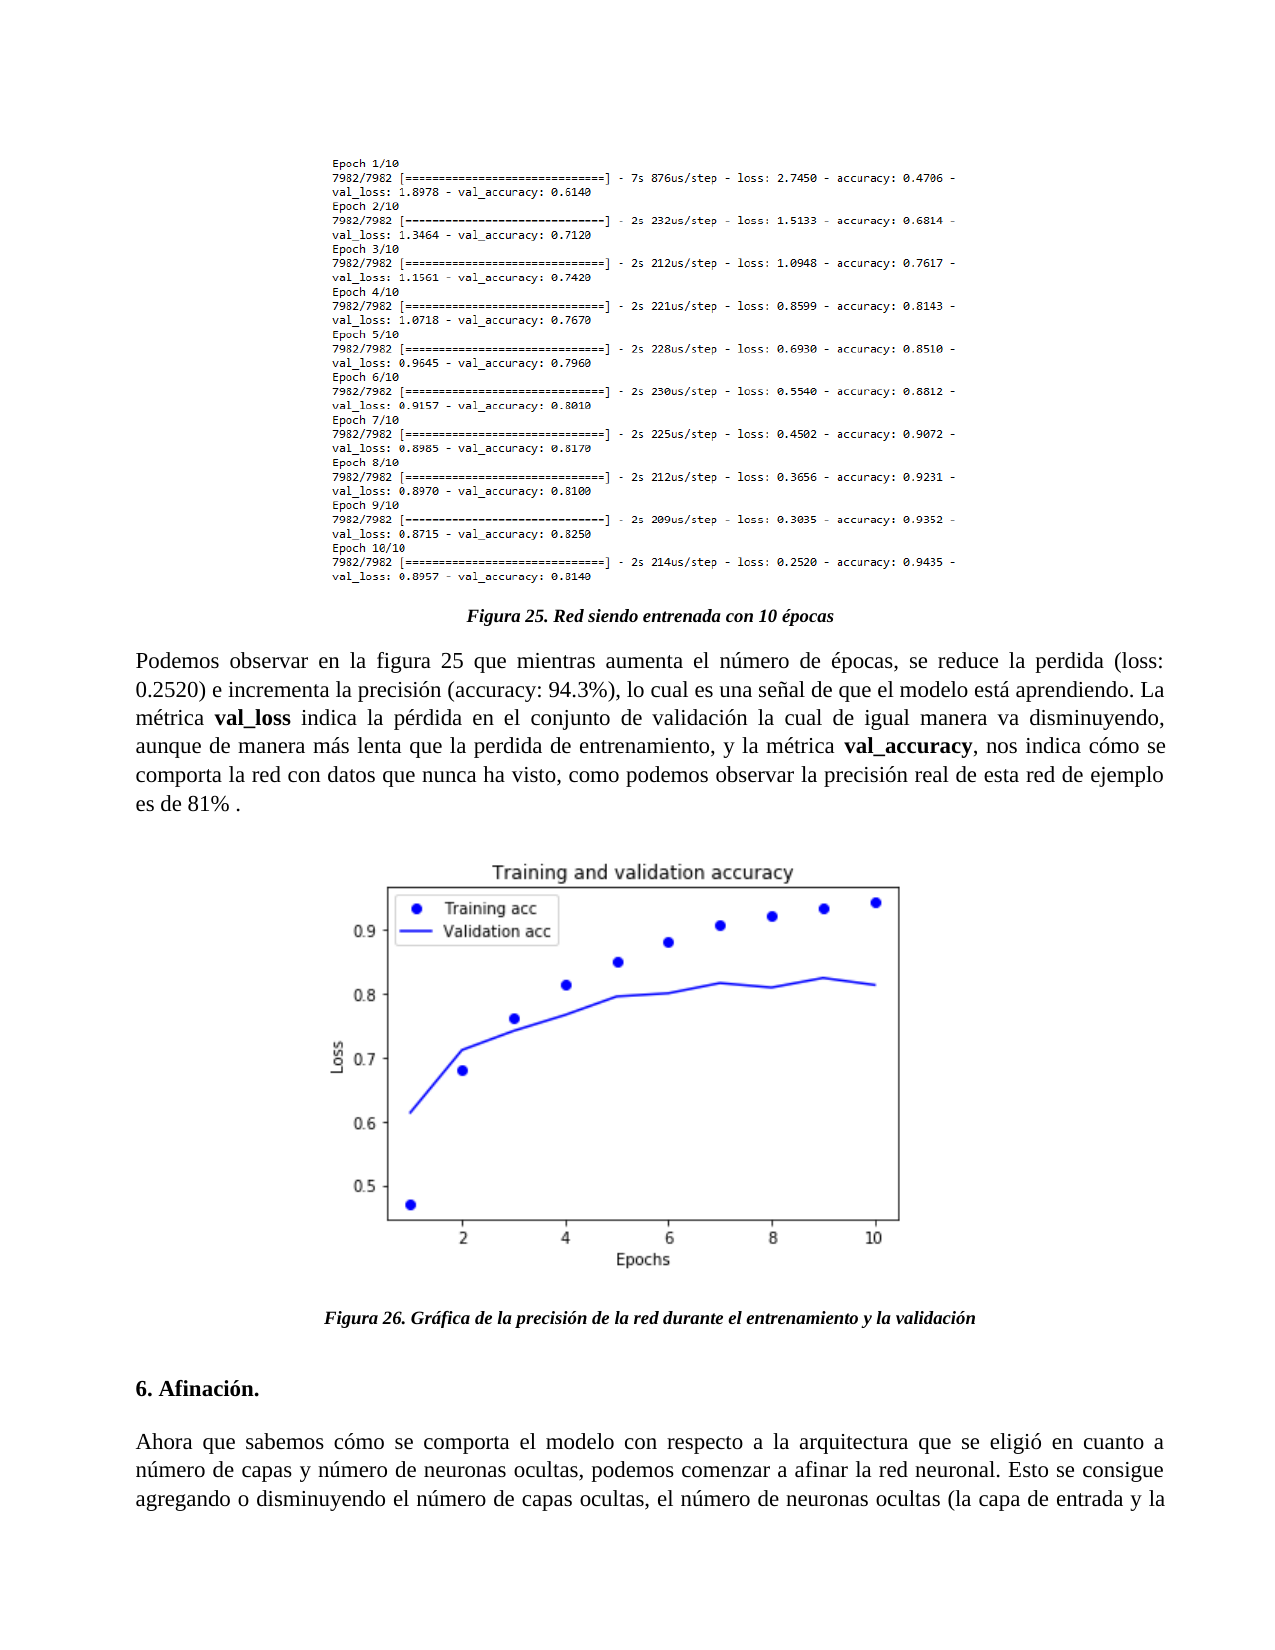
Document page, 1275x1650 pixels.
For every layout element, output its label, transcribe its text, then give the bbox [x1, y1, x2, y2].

text Figura 26. Gráfica de la precisión de la red durante el entrenamiento y la validación [135, 1307, 1167, 1328]
picture [319, 836, 983, 1288]
subtitle 6. Afinación. [135, 1375, 1167, 1402]
text Podemos observar en la figura 25 que mientras aumenta el número de épocas, se reduce la perdida (loss: 0.2520) e incrementa la precisión (accuracy: 94.3%), lo cual es una señal de que el modelo está aprendiendo. La métrica val_loss indica la pérdida en el conjunto de validación la cual de igual manera va disminuyendo, aunque de manera más lenta que la perdida de entrenamiento, y la métrica val_accuracy, nos indica cómo se comporta la red con datos que nunca ha visto, como podemos observar la precisión real de esta red de ejemplo es de 81% . [135, 647, 1167, 818]
text Figura 25. Red siendo entrenada con 10 épocas [135, 605, 1167, 626]
picture [329, 156, 973, 587]
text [135, 1428, 1167, 1511]
